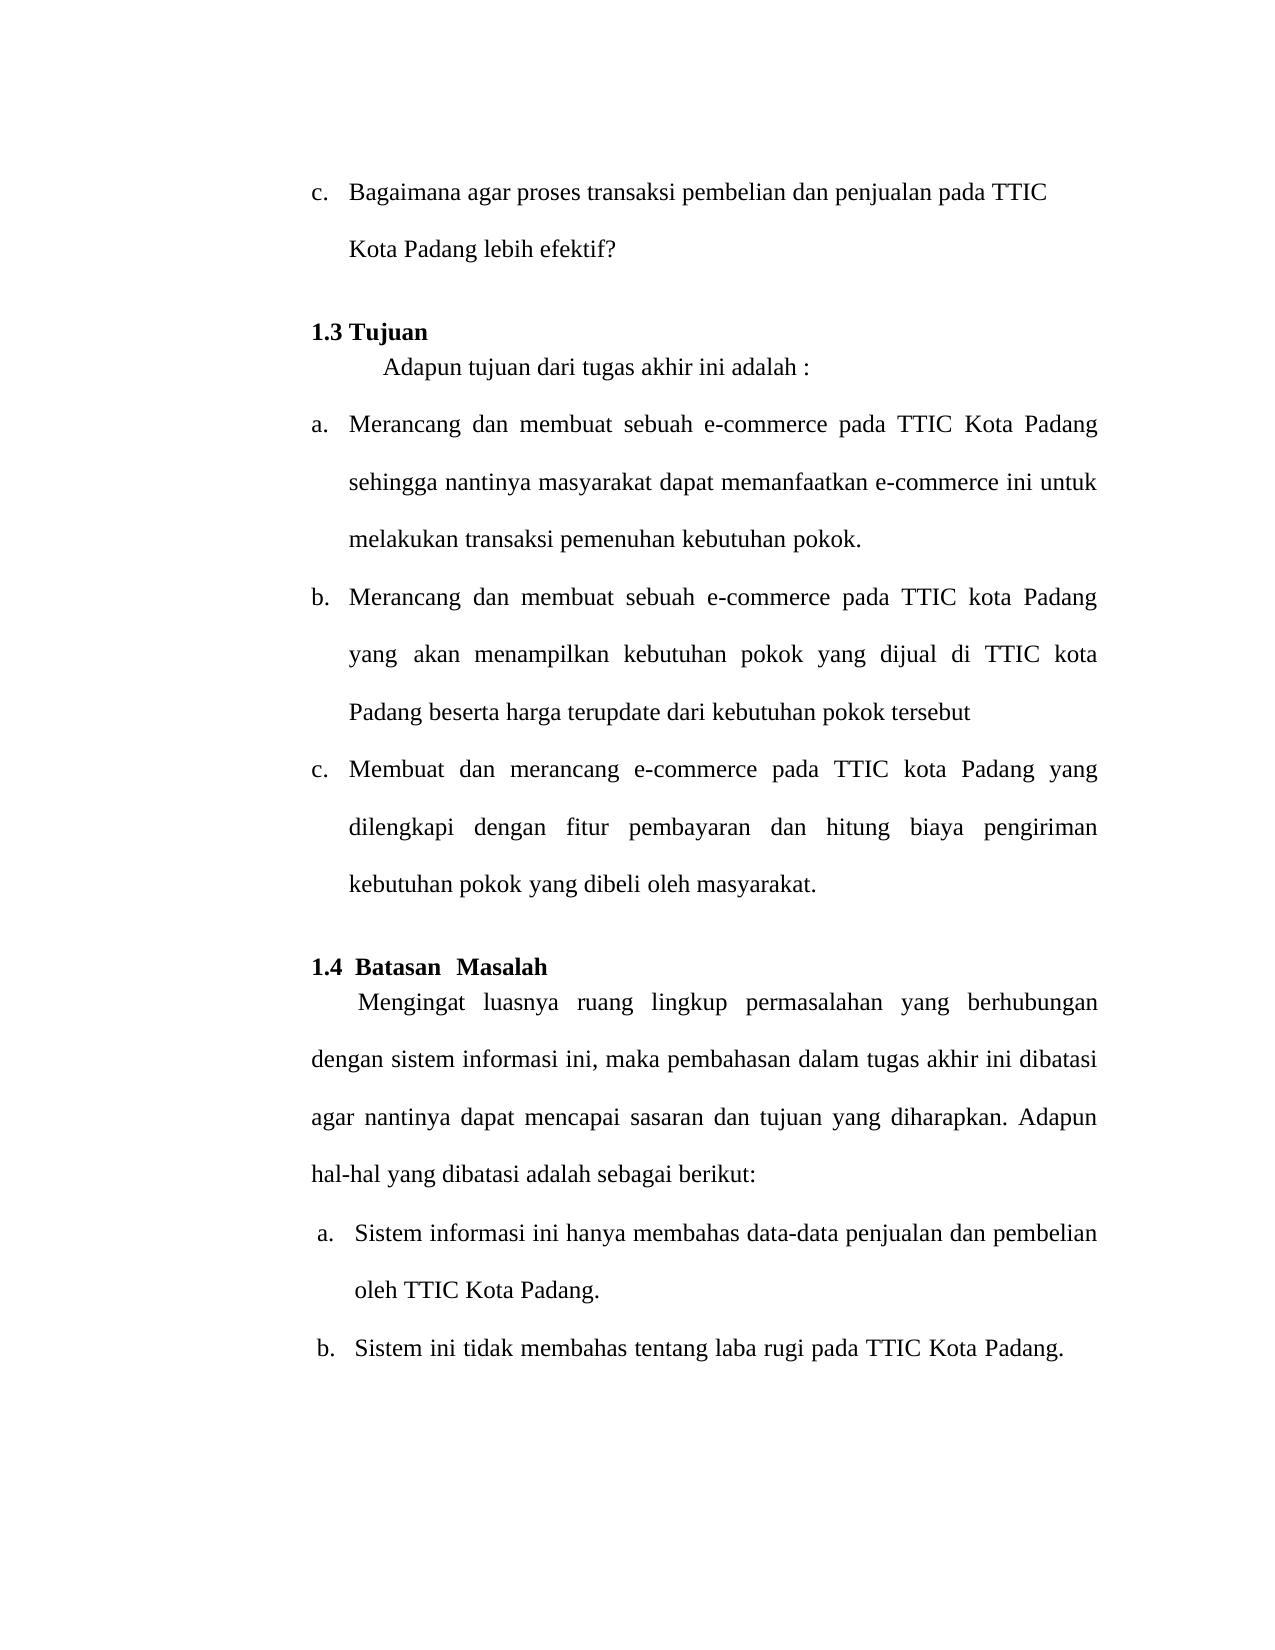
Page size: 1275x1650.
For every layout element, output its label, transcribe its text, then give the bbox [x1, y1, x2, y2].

list Bagaimana agar proses transaksi pembelian dan penjualan pada TTIC Kota Padang lebih efektif? [311, 177, 1098, 263]
subtitle Batasan Masalah [311, 952, 1167, 981]
list Sistem ini tidak membahas tentang laba rugi pada TTIC Kota Padang. [317, 1333, 1167, 1361]
list Sistem informasi ini hanya membahas data-data penjualan dan pembelian oleh TTIC Kota Padang. [317, 1218, 1098, 1304]
subtitle Tujuan [311, 317, 1167, 346]
list Merancang dan membuat sebuah e-commerce pada TTIC kota Padang yang akan menampilkan kebutuhan pokok yang dijual di TTIC kota Padang beserta harga terupdate dari kebutuhan pokok tersebut [311, 582, 1098, 726]
list Membuat dan merancang e-commerce pada TTIC kota Padang yang dilengkapi dengan fitur pembayaran dan hitung biaya pengiriman kebutuhan pokok yang dibeli oleh masyarakat. [311, 754, 1098, 898]
text Adapun tujuan dari tugas akhir ini adalah : [383, 352, 1167, 381]
text Mengingat luasnya ruang lingkup permasalahan yang berhubungan dengan sistem informasi ini, maka pembahasan dalam tugas akhir ini dibatasi agar nantinya dapat mencapai sasaran dan tujuan yang diharapkan. Adapun hal-hal yang dibatasi adalah sebagai berikut: [311, 987, 1098, 1188]
list Merancang dan membuat sebuah e-commerce pada TTIC Kota Padang sehingga nantinya masyarakat dapat memanfaatkan e-commerce ini untuk melakukan transaksi pemenuhan kebutuhan pokok. [311, 409, 1098, 553]
